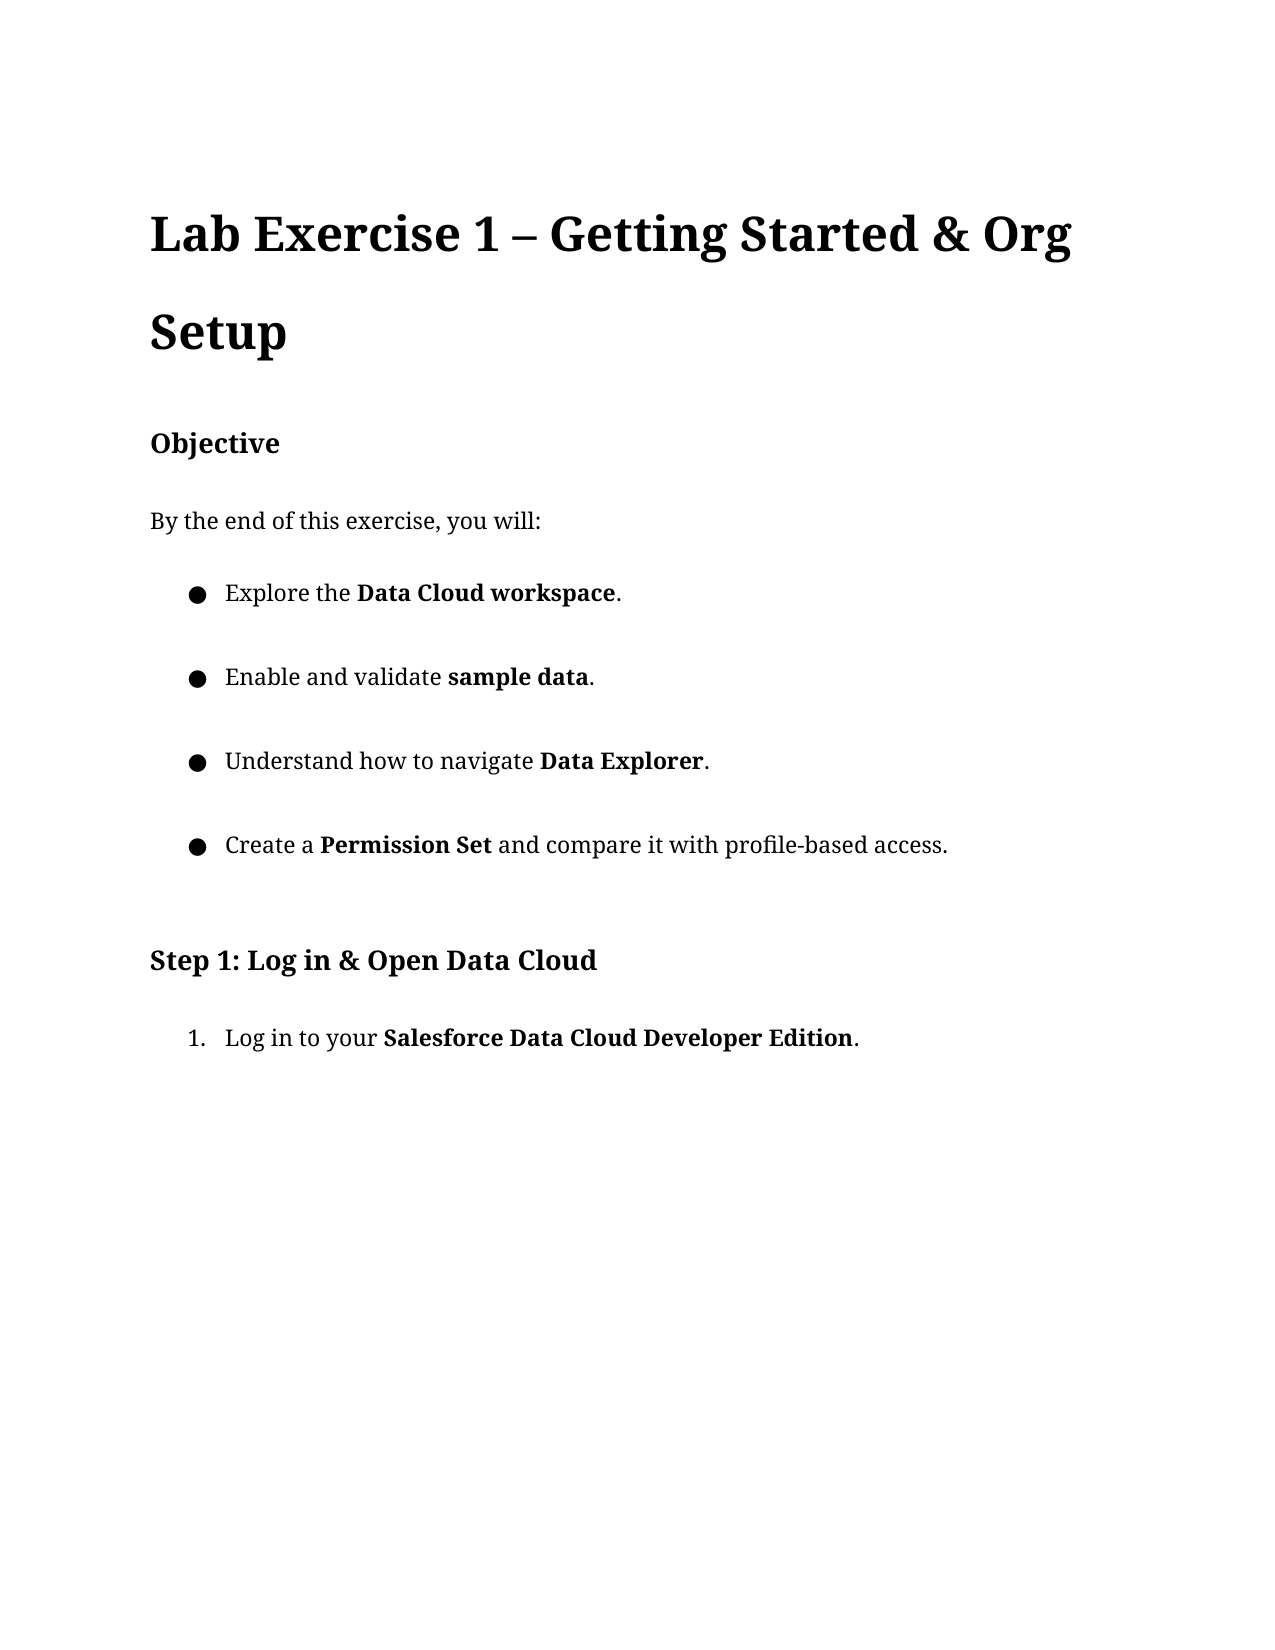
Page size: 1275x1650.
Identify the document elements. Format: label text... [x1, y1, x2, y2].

list Create a Permission Set and compare it with profile-based access. [187, 829, 1125, 899]
list Explore the Data Cloud workspace. [187, 577, 1125, 648]
list Understand how to navigate Data Explorer. [187, 745, 1125, 816]
text By the end of this exercise, you will: [150, 505, 1125, 537]
subtitle Step 1: Log in & Open Data Cloud [150, 942, 1125, 979]
list Enable and validate sample data. [187, 661, 1125, 732]
subtitle Objective [150, 425, 1125, 462]
list Log in to your Salesforce Data Cloud Developer Edition. [187, 1022, 1125, 1053]
subtitle Lab Exercise 1 – Getting Started & Org Setup [150, 200, 1125, 363]
